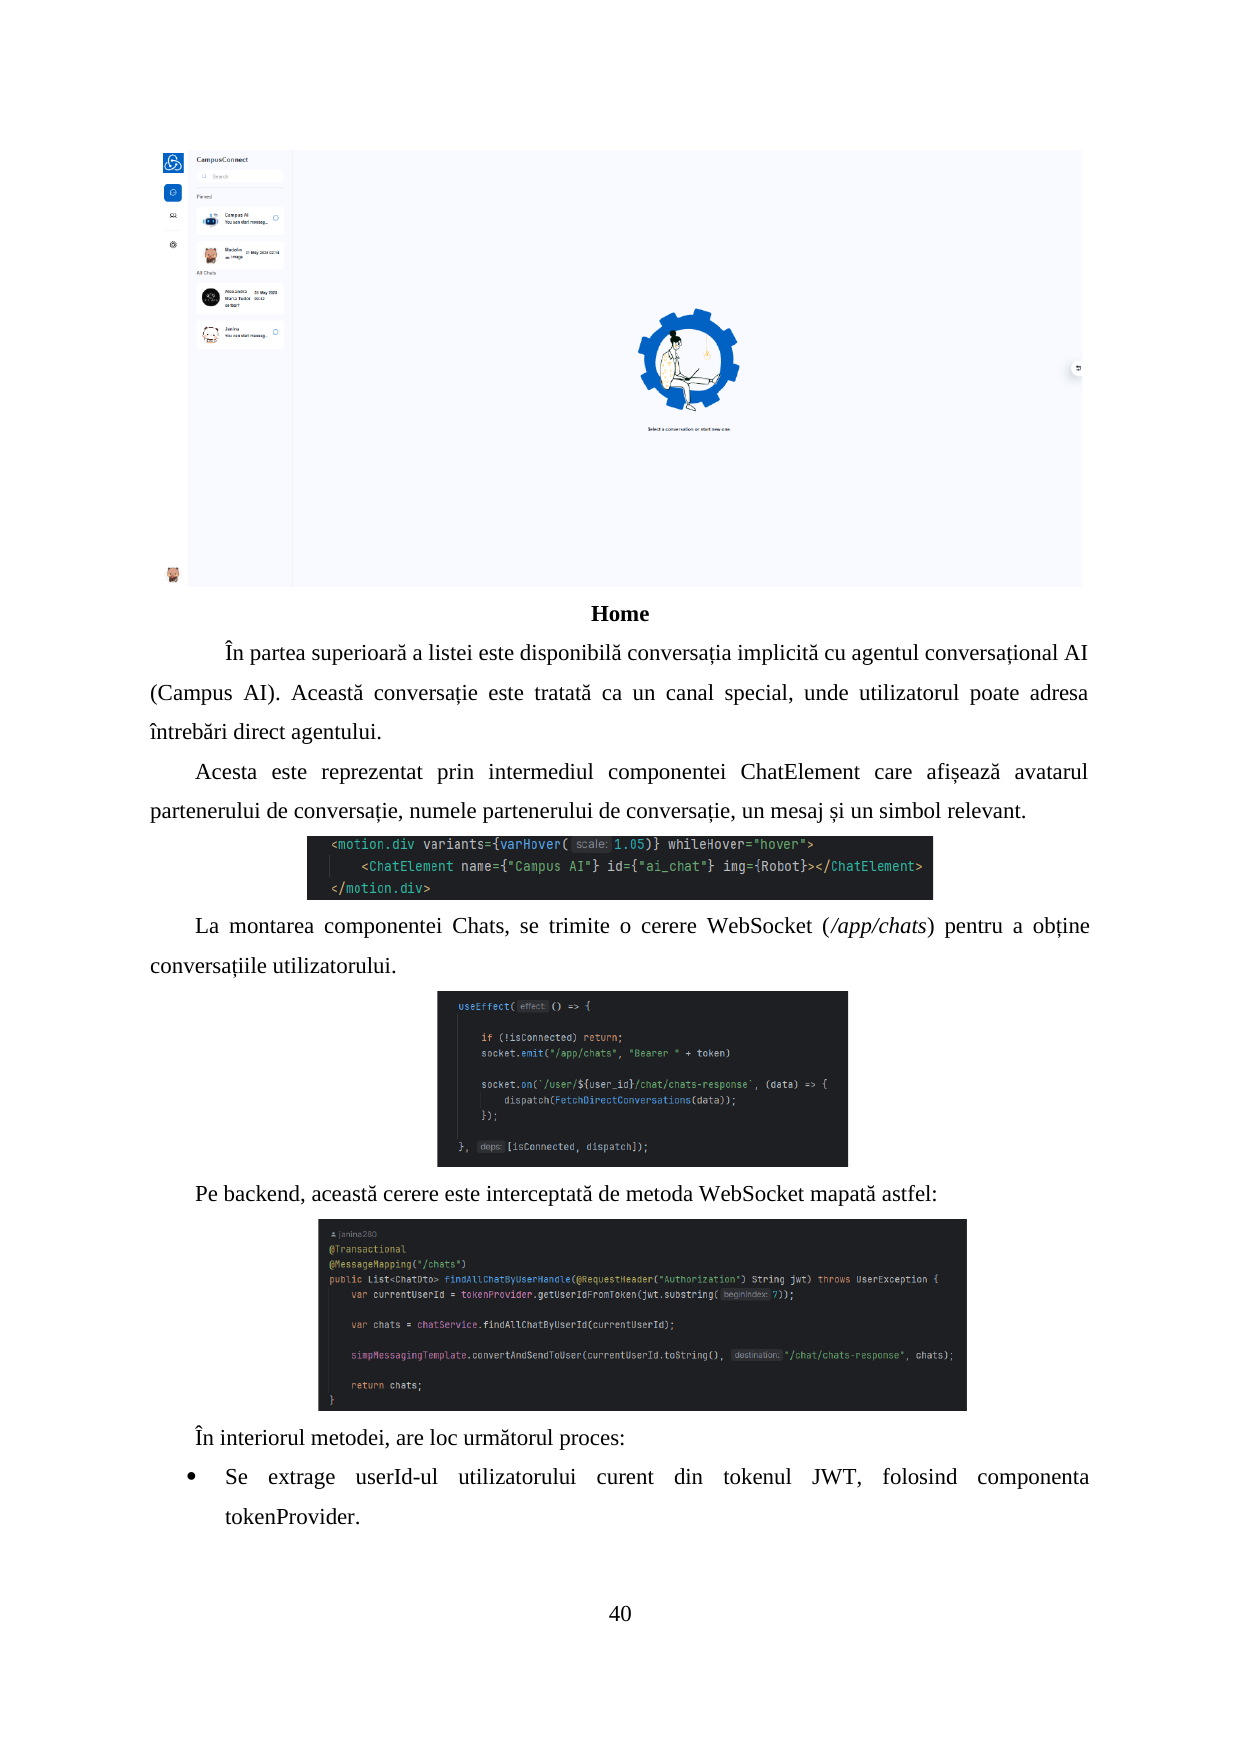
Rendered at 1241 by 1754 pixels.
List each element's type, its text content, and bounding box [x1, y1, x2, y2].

text În interiorul metodei, are loc următorul proces: [150, 1424, 1090, 1450]
text Acesta este reprezentat prin intermediul componentei ChatElement care afișează avatarul partenerului de conversație, numele partenerului de conversație, un mesaj și un simbol relevant. [150, 758, 1090, 824]
text În partea superioară a listei este disponibilă conversația implicită cu agentul conversațional AI (Campus AI). Această conversație este tratată ca un canal special, unde utilizatorul poate adresa întrebări direct agentului. [150, 639, 1090, 745]
picture [437, 991, 849, 1167]
list Se extrage userId-ul utilizatorului curent din tokenul JWT, folosind componenta tokenProvider. [187, 1463, 1090, 1529]
text Home [150, 600, 1090, 626]
text La montarea componentei Chats, se trimite o cerere WebSocket (/app/chats) pentru a obține conversațiile utilizatorului. [150, 912, 1090, 978]
picture [157, 150, 1083, 587]
picture [307, 836, 934, 900]
text Pe backend, această cerere este interceptată de metoda WebSocket mapată astfel: [150, 1180, 1090, 1206]
picture [318, 1219, 967, 1411]
